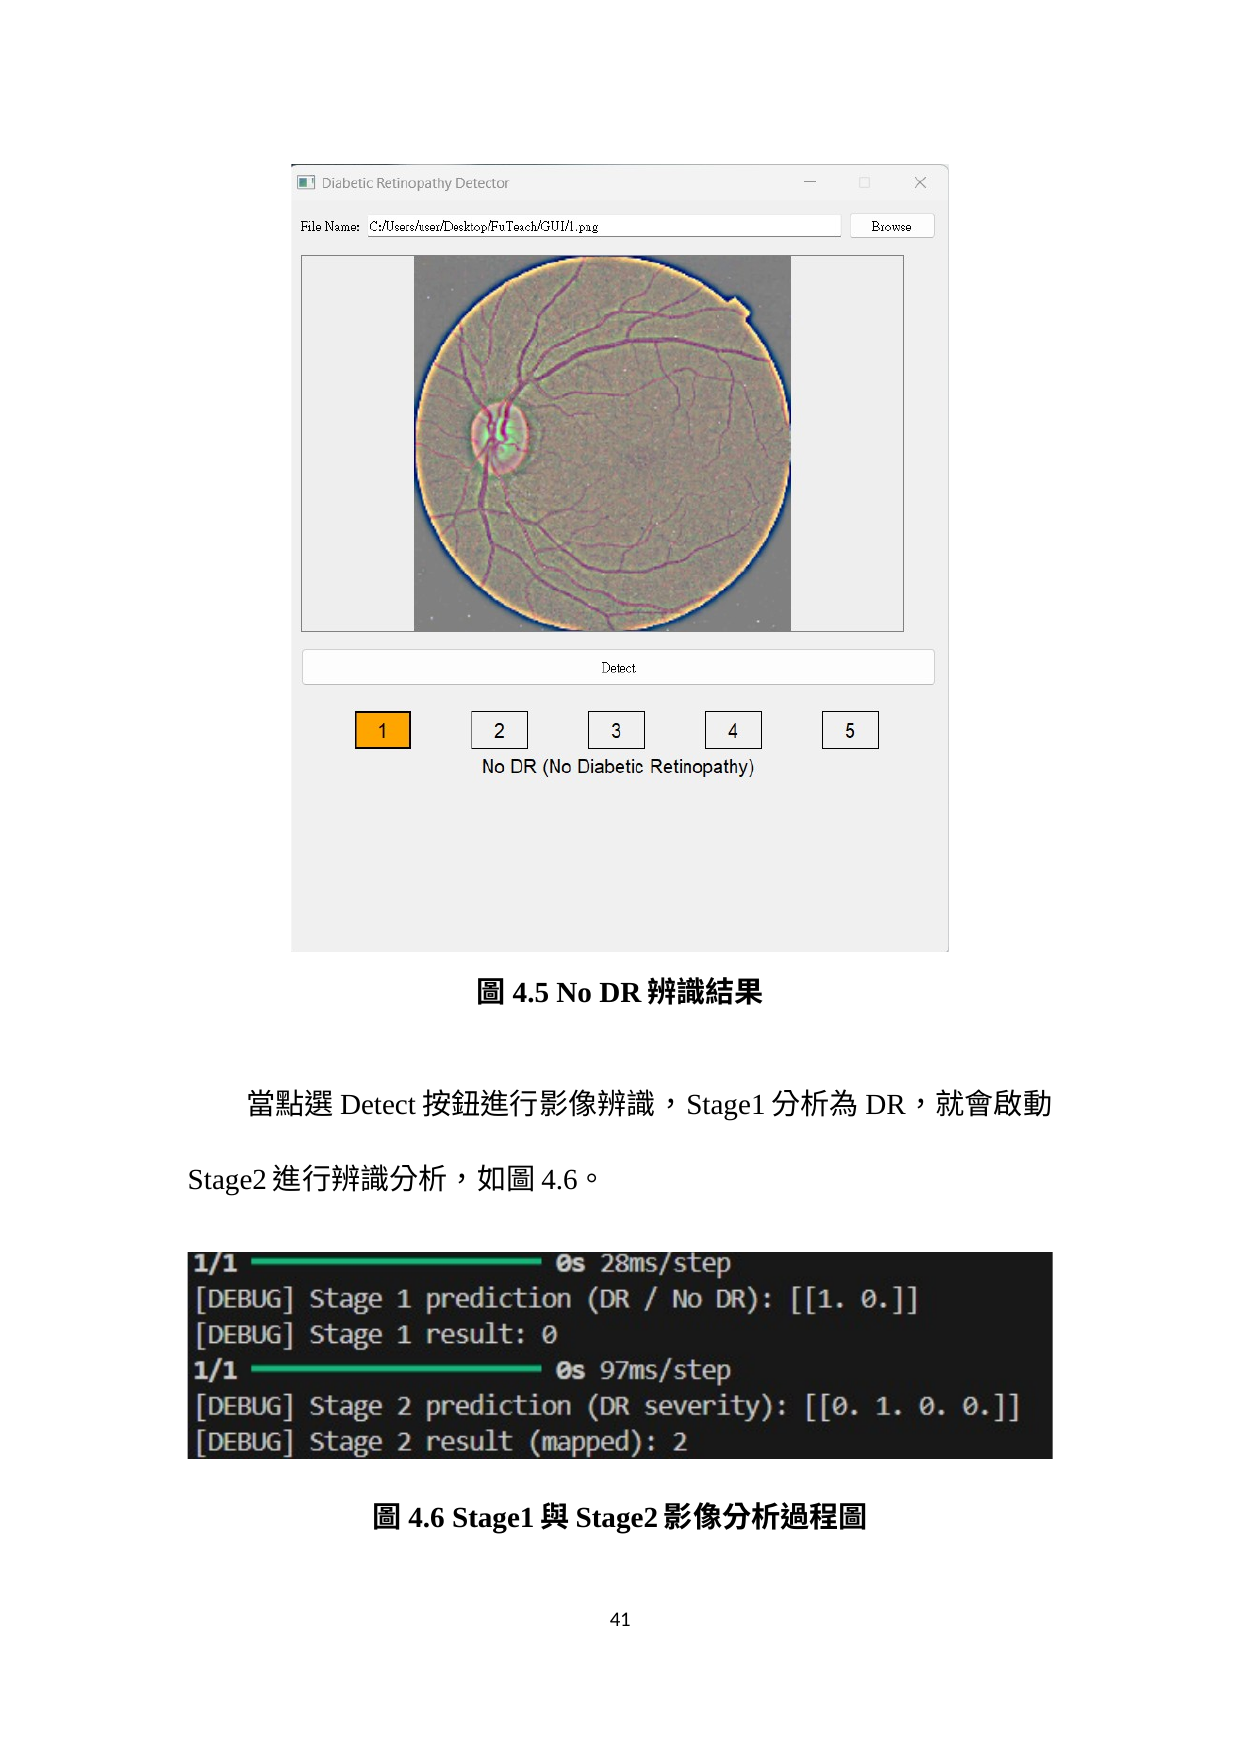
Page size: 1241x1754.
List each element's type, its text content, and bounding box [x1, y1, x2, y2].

picture [187, 1252, 1053, 1459]
text 圖 4.6 Stage1與Stage2影像分析過程圖 [187, 1477, 1053, 1552]
picture [291, 164, 949, 952]
text 當點選Detect按鈕進行影像辨識，Stage1分析為DR，就會啟動Stage2進行辨識分析，如圖4.6。 [187, 1064, 1053, 1214]
text 圖 4.5 No DR辨識結果 [187, 952, 1053, 1027]
